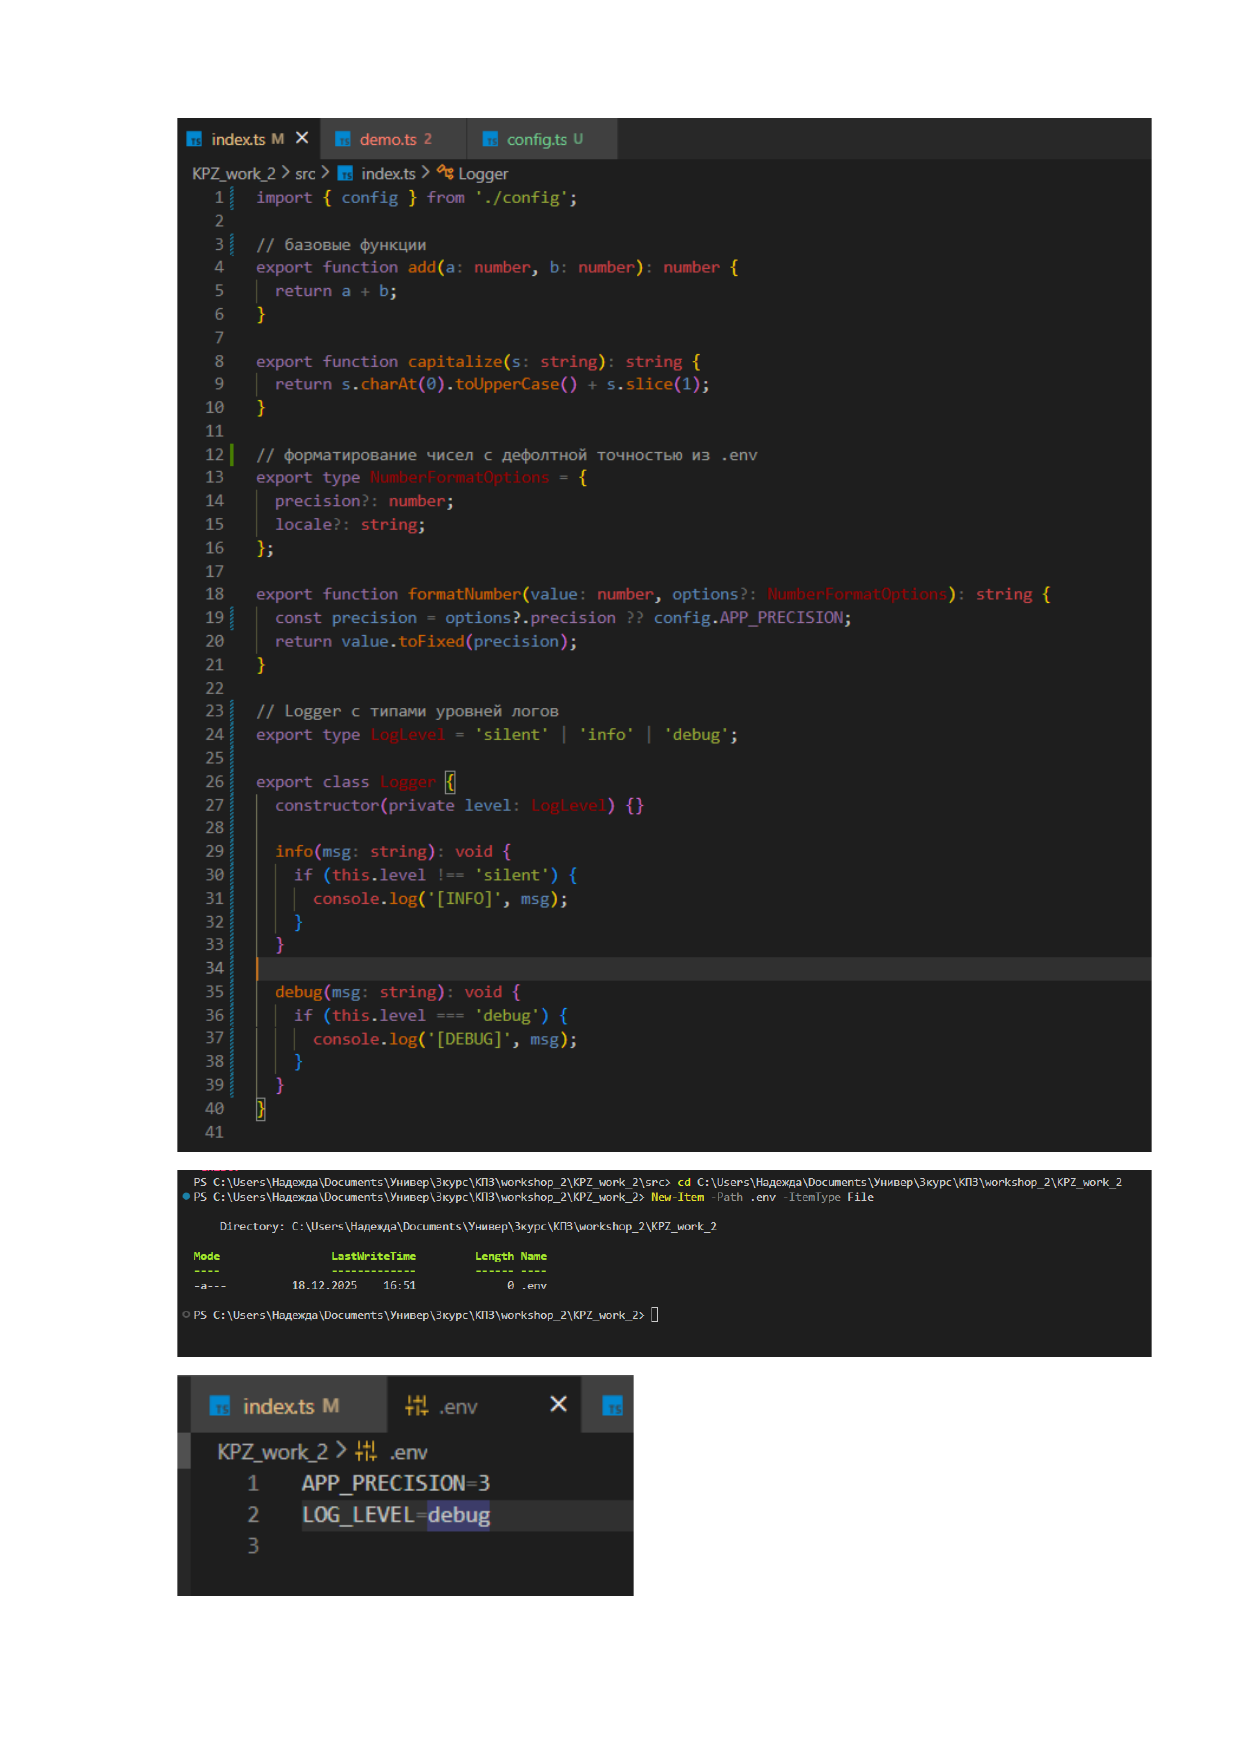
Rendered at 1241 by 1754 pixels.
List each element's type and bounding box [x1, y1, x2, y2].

picture [177, 118, 1152, 1152]
picture [177, 1375, 634, 1596]
picture [177, 1170, 1152, 1357]
